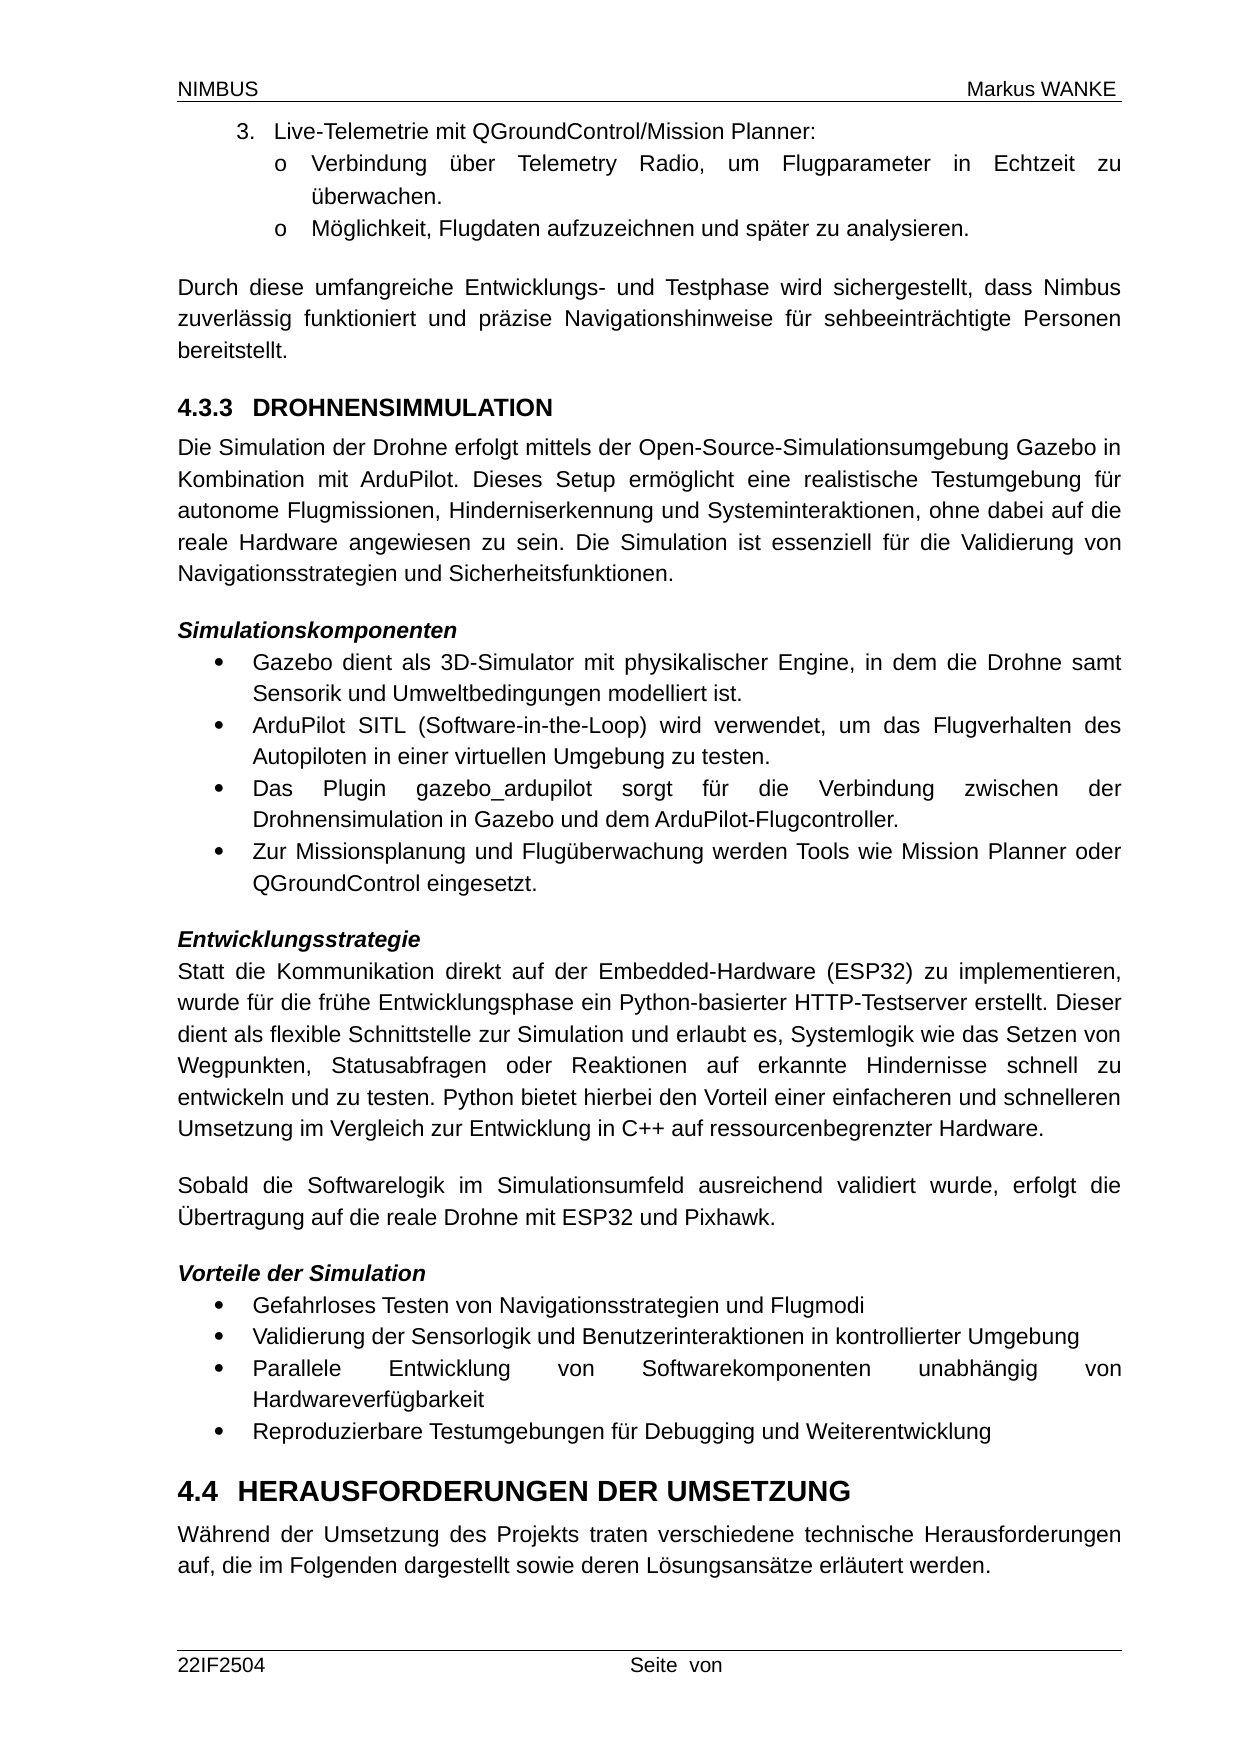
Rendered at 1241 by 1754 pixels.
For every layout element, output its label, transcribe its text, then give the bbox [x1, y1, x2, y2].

list Parallele Entwicklung von Softwarekomponenten unabhängig von Hardwareverfügbarkeit [215, 1355, 1122, 1413]
text Die Simulation der Drohne erfolgt mittels der Open-Source-Simulationsumgebung Gazebo in Kombination mit ArduPilot. Dieses Setup ermöglicht eine realistische Testumgebung für autonome Flugmissionen, Hinderniserkennung und Systeminteraktionen, ohne dabei auf die reale Hardware angewiesen zu sein. Die Simulation ist essenziell für die Validierung von Navigationsstrategien und Sicherheitsfunktionen. [177, 434, 1122, 587]
list Gazebo dient als 3D-Simulator mit physikalischer Engine, in dem die Drohne samt Sensorik und Umweltbedingungen modelliert ist. [215, 648, 1122, 706]
list ArduPilot SITL (Software-in-the-Loop) wird verwendet, um das Flugverhalten des Autopiloten in einer virtuellen Umgebung zu testen. [215, 712, 1122, 769]
list Gefahrloses Testen von Navigationsstrategien und Flugmodi [215, 1292, 1122, 1318]
subtitle Entwicklungsstrategie [177, 926, 1122, 952]
subtitle Simulationskomponenten [177, 617, 1122, 643]
list Verbindung über Telemetry Radio, um Flugparameter in Echtzeit zu überwachen. [274, 150, 1122, 209]
text Während der Umsetzung des Projekts traten verschiedene technische Herausforderungen auf, die im Folgenden dargestellt sowie deren Lösungsansätze erläutert werden. [177, 1521, 1122, 1579]
text Statt die Kommunikation direkt auf der Embedded-Hardware (ESP32) zu implementieren, wurde für die frühe Entwicklungsphase ein Python-basierter HTTP-Testserver erstellt. Dieser dient als flexible Schnittstelle zur Simulation und erlaubt es, Systemlogik wie das Setzen von Wegpunkten, Statusabfragen oder Reaktionen auf erkannte Hindernisse schnell zu entwickeln und zu testen. Python bietet hierbei den Vorteil einer einfacheren und schnelleren Umsetzung im Vergleich zur Entwicklung in C++ auf ressourcenbegrenzter Hardware. [177, 958, 1122, 1142]
list Reproduzierbare Testumgebungen für Debugging und Weiterentwicklung [215, 1418, 1122, 1444]
list Zur Missionsplanung und Flugüberwachung werden Tools wie Mission Planner oder QGroundControl eingesetzt. [215, 838, 1122, 896]
text Sobald die Softwarelogik im Simulationsumfeld ausreichend validiert wurde, erfolgt die Übertragung auf die reale Drohne mit ESP32 und Pixhawk. [177, 1172, 1122, 1230]
text Durch diese umfangreiche Entwicklungs- und Testphase wird sichergestellt, dass Nimbus zuverlässig funktioniert und präzise Navigationshinweise für sehbeeinträchtigte Personen bereitstellt. [177, 274, 1122, 363]
list Möglichkeit, Flugdaten aufzuzeichnen und später zu analysieren. [274, 215, 1122, 243]
subtitle Vorteile der Simulation [177, 1260, 1122, 1286]
list Live-Telemetrie mit QGroundControl/Mission Planner: [236, 118, 1122, 144]
subtitle Herausforderungen der Umsetzung [177, 1474, 1122, 1508]
subtitle Drohnensimmulation [177, 393, 1122, 422]
list Das Plugin gazebo_ardupilot sorgt für die Verbindung zwischen der Drohnensimulation in Gazebo und dem ArduPilot-Flugcontroller. [215, 775, 1122, 833]
list Validierung der Sensorlogik und Benutzerinteraktionen in kontrollierter Umgebung [215, 1323, 1122, 1349]
